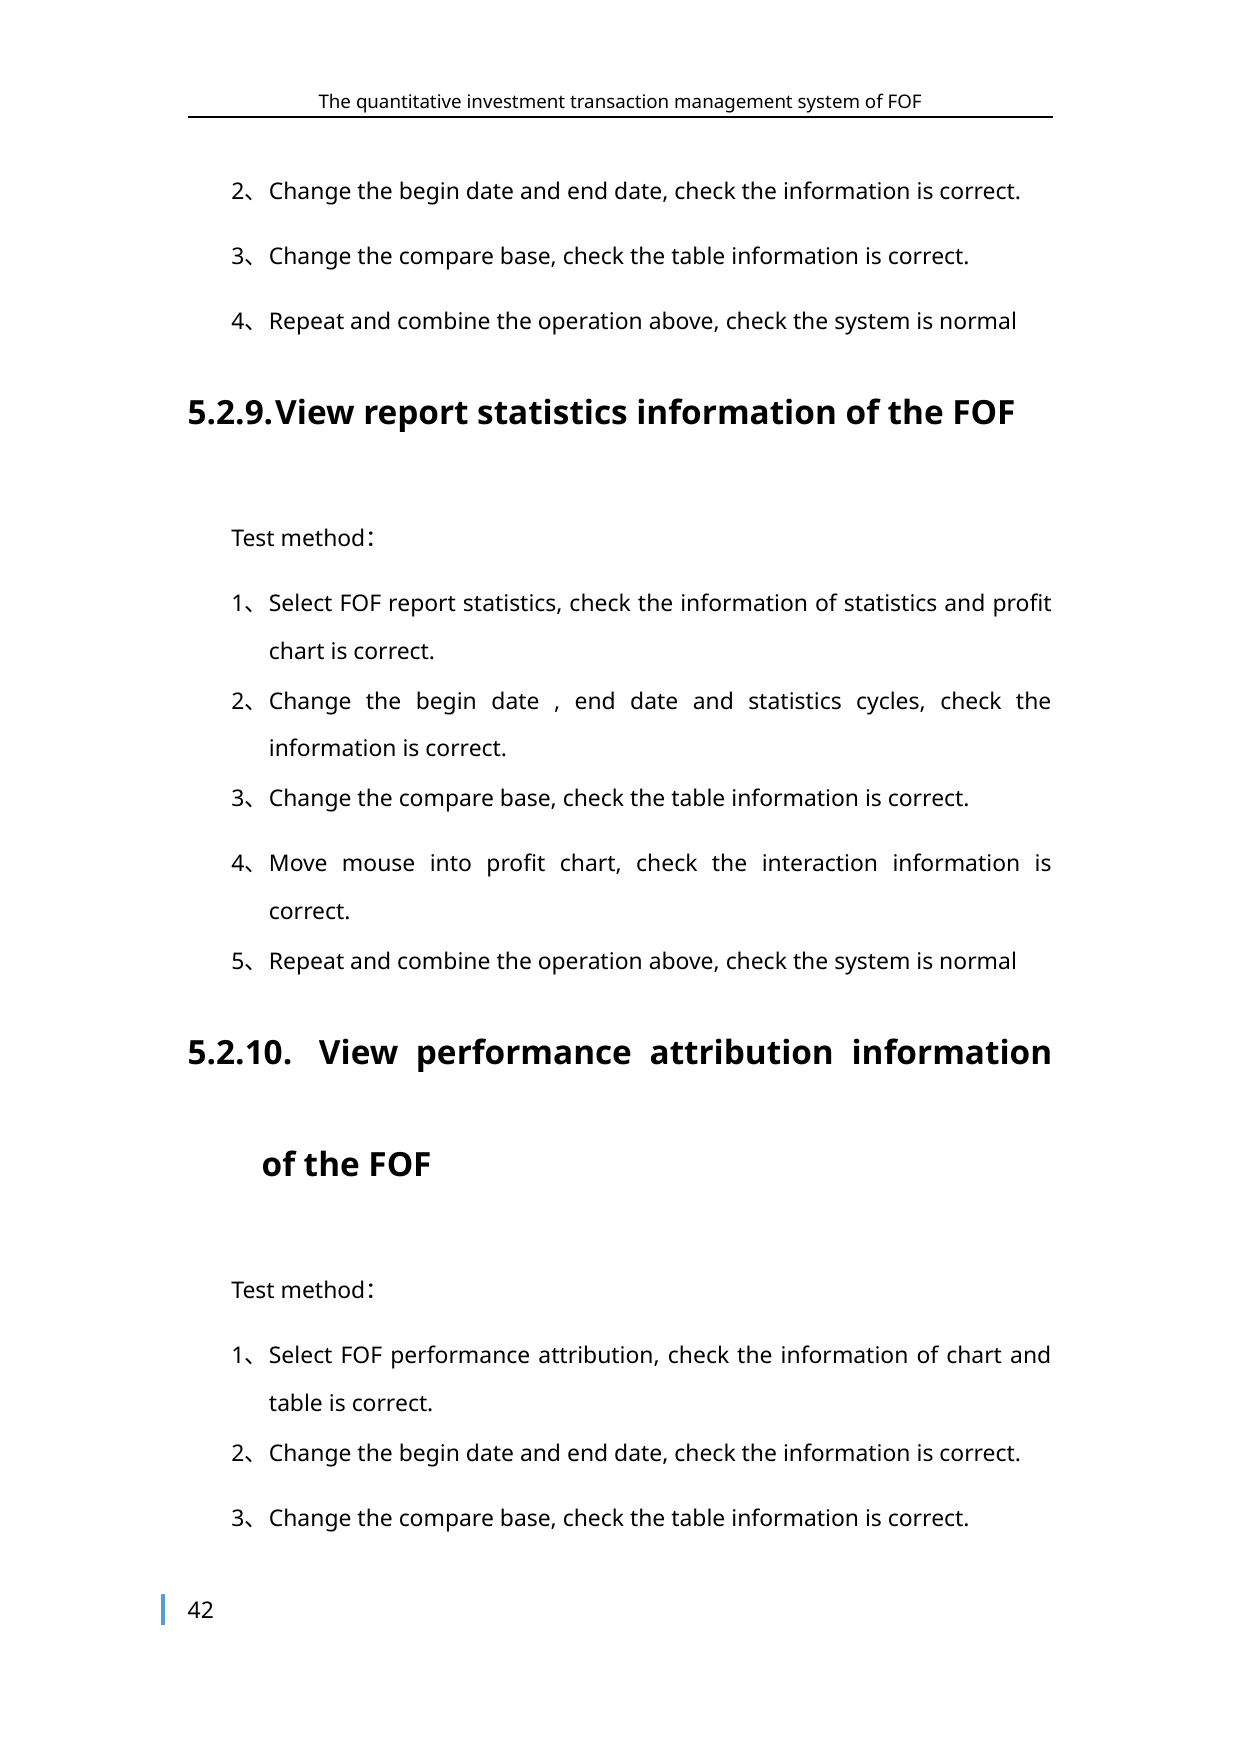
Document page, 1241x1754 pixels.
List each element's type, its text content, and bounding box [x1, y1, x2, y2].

subtitle View report statistics information of the FOF [187, 379, 1053, 444]
list Change the begin date and end date, check the information is correct. [231, 157, 1053, 222]
subtitle View performance attribution information of the FOF [187, 1019, 1053, 1196]
text Test method： [231, 1256, 1053, 1321]
list Move mouse into profit chart, check the interaction information is correct. [231, 829, 1053, 927]
list Repeat and combine the operation above, check the system is normal [231, 287, 1053, 352]
list Change the compare base, check the table information is correct. [231, 764, 1053, 829]
list Repeat and combine the operation above, check the system is normal [231, 927, 1053, 992]
list Change the begin date and end date, check the information is correct. [231, 1419, 1053, 1484]
list Select FOF report statistics, check the information of statistics and profit chart is correct. [231, 569, 1053, 667]
text Test method： [231, 504, 1053, 569]
list Change the compare base, check the table information is correct. [231, 1484, 1053, 1549]
list Select FOF performance attribution, check the information of chart and table is correct. [231, 1321, 1053, 1419]
list Change the compare base, check the table information is correct. [231, 222, 1053, 287]
list Change the begin date , end date and statistics cycles, check the information is correct. [231, 667, 1053, 764]
